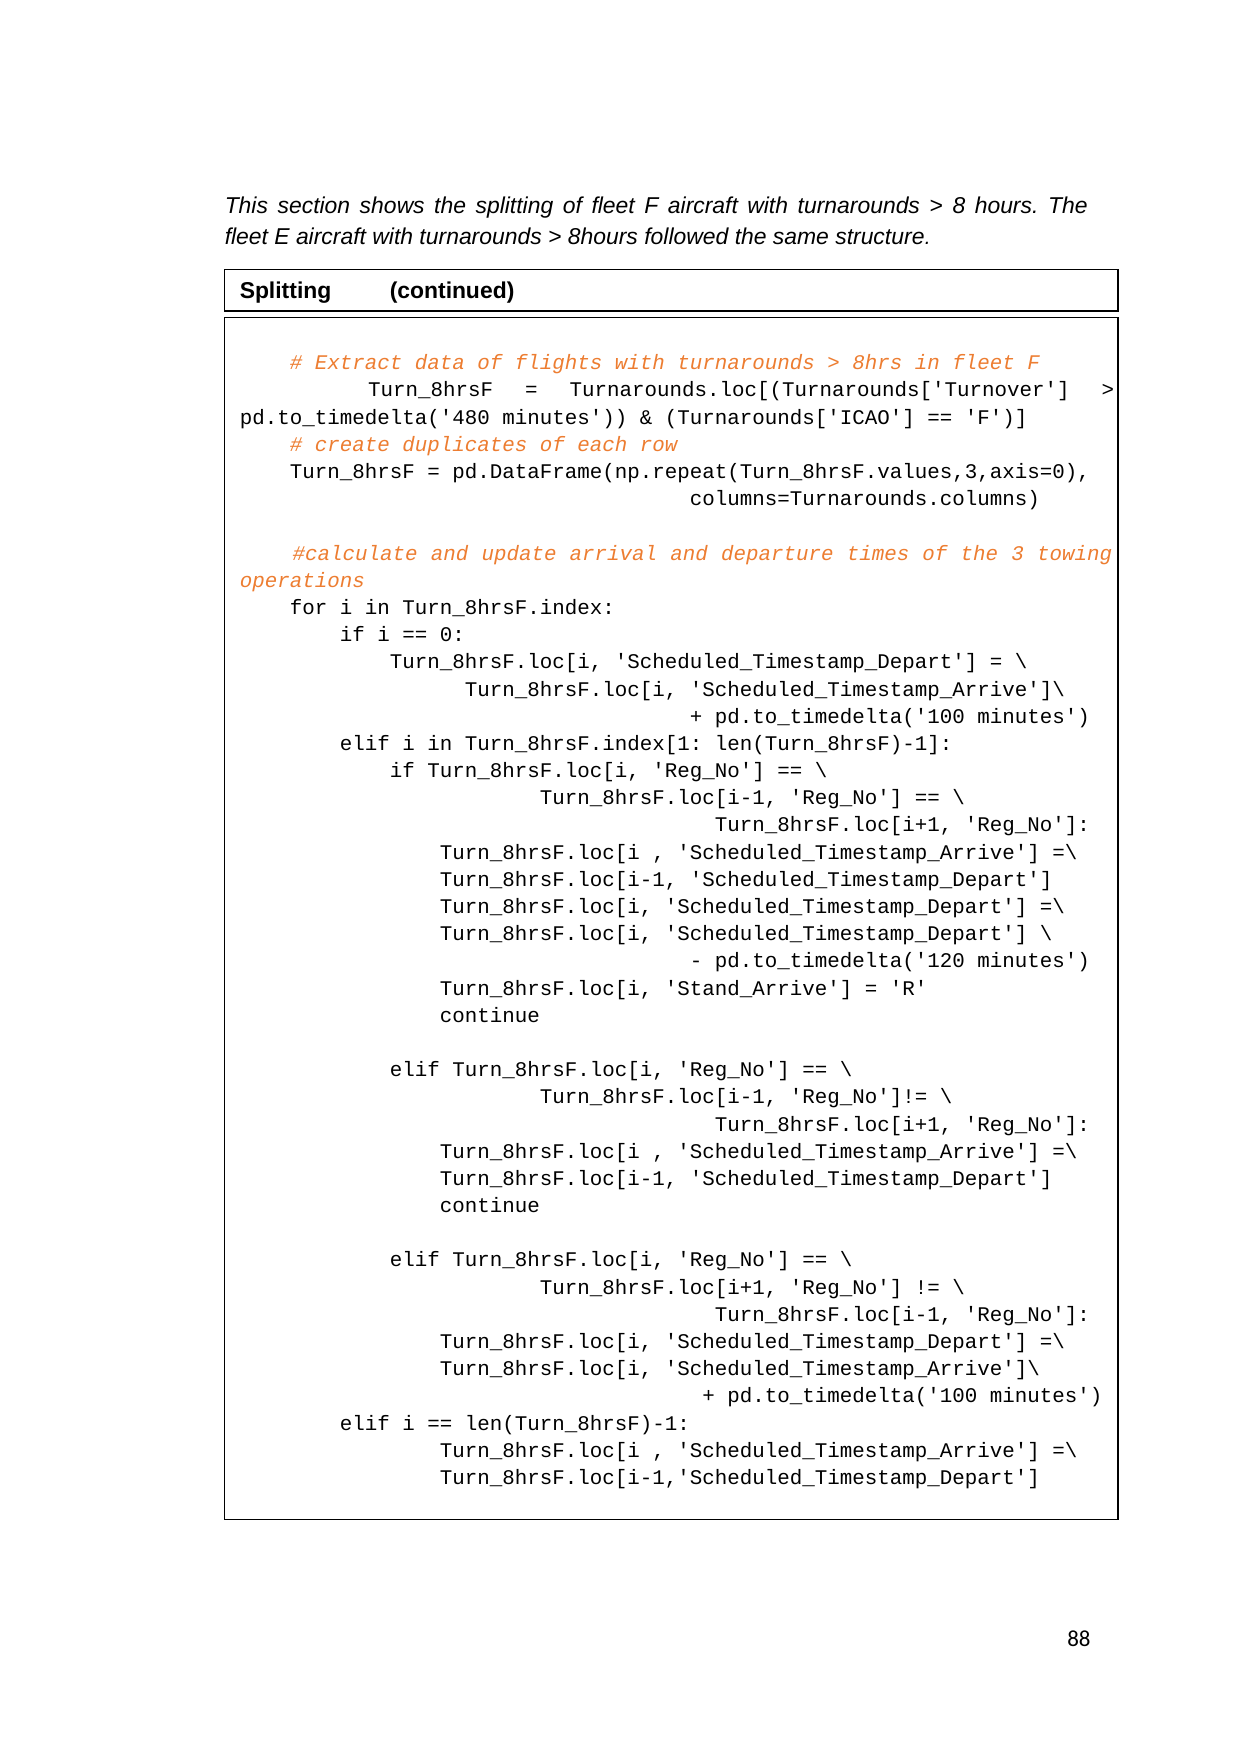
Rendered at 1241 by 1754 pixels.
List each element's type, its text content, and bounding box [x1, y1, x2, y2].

text This section shows the splitting of fleet F aircraft with turnarounds > 8 hours. The fleet E aircraft with turnarounds > 8hours followed the same structure. [224, 192, 1090, 249]
